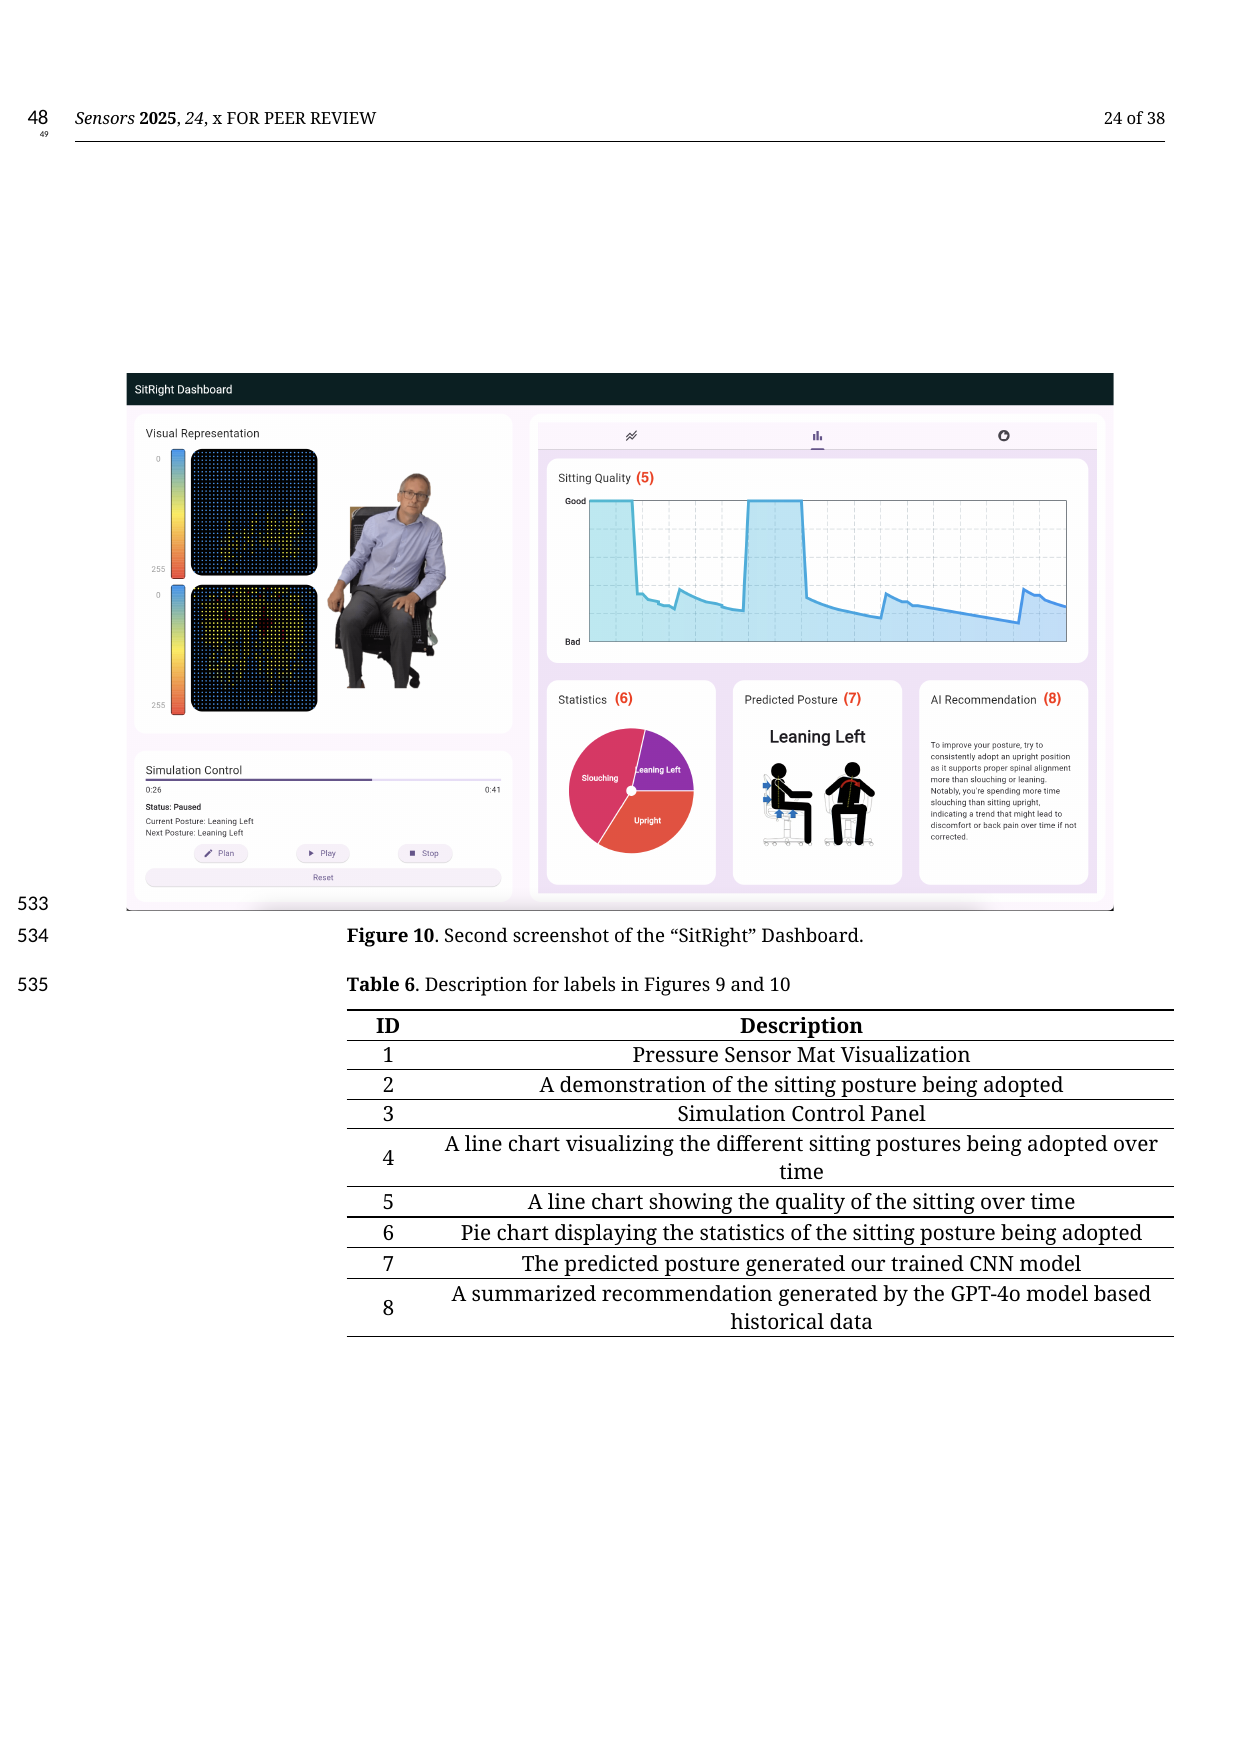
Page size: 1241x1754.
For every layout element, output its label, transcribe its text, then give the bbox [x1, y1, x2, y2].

table_cell 5 [347, 1187, 429, 1216]
table_header Description [429, 1011, 1174, 1039]
table_cell 8 [347, 1279, 429, 1336]
table_cell A line chart showing the quality of the sitting over time [429, 1187, 1174, 1216]
table_cell A line chart visualizing the different sitting postures being adopted over time [429, 1129, 1174, 1186]
table_header ID [347, 1011, 429, 1039]
table_cell Pie chart displaying the statistics of the sitting posture being adopted [429, 1218, 1174, 1247]
table_cell Pressure Sensor Mat Visualization [429, 1041, 1174, 1069]
picture [126, 373, 1114, 911]
text Figure 10. Second screenshot of the “SitRight” Dashboard. [347, 923, 1165, 947]
table_cell Simulation Control Panel [429, 1100, 1174, 1128]
table_cell The predicted posture generated our trained CNN model [429, 1248, 1174, 1278]
table_cell 2 [347, 1070, 429, 1098]
table_cell 3 [347, 1100, 429, 1128]
table_cell A demonstration of the sitting posture being adopted [429, 1070, 1174, 1098]
table_cell 7 [347, 1248, 429, 1278]
table_cell A summarized recommendation generated by the GPT-4o model based historical data [429, 1279, 1174, 1336]
text Table 6. Description for labels in Figures 9 and 10 [347, 972, 1165, 996]
table_cell 1 [347, 1041, 429, 1069]
table_cell 6 [347, 1218, 429, 1247]
table_cell 4 [347, 1129, 429, 1186]
